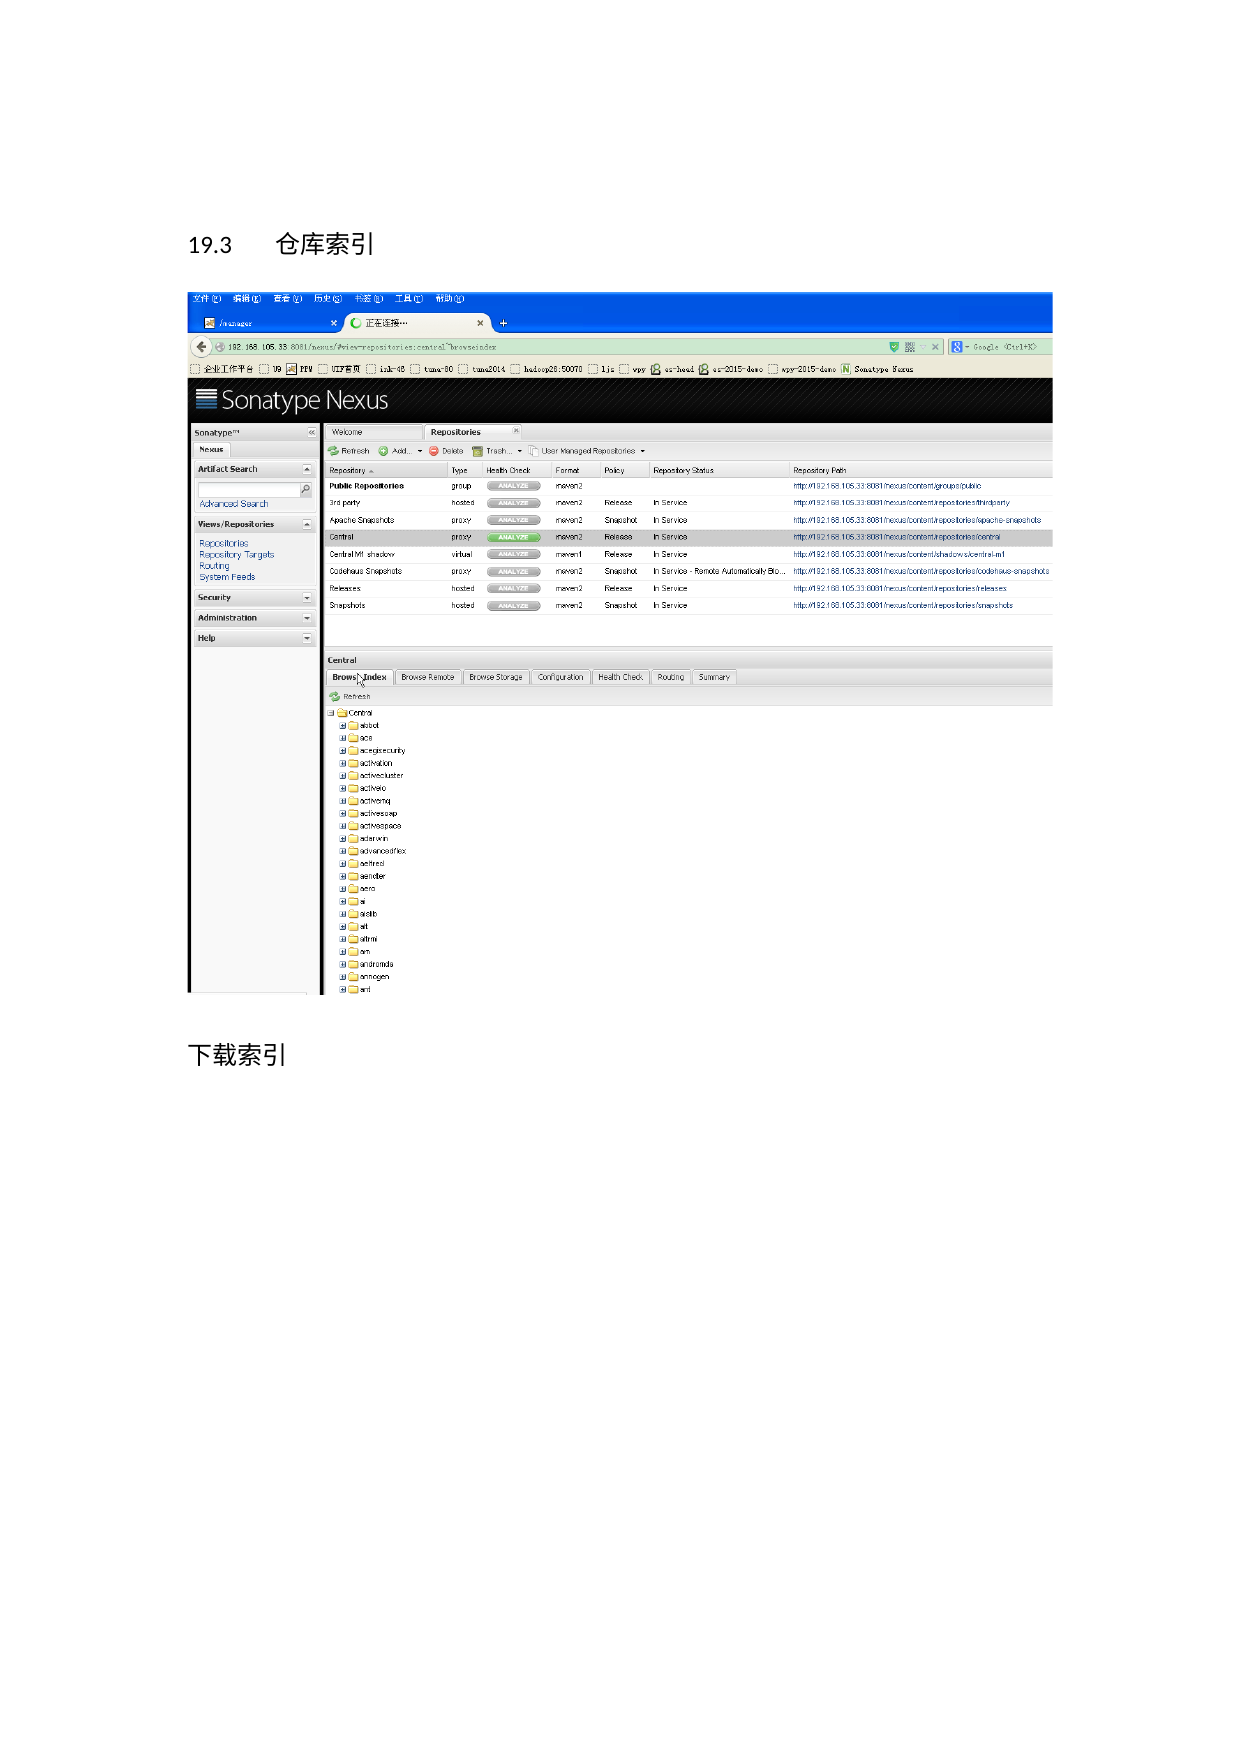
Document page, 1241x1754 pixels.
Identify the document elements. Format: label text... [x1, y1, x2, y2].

list 仓库索引 [187, 210, 1053, 275]
picture [187, 292, 1053, 995]
text 下载索引 [187, 1021, 1053, 1086]
